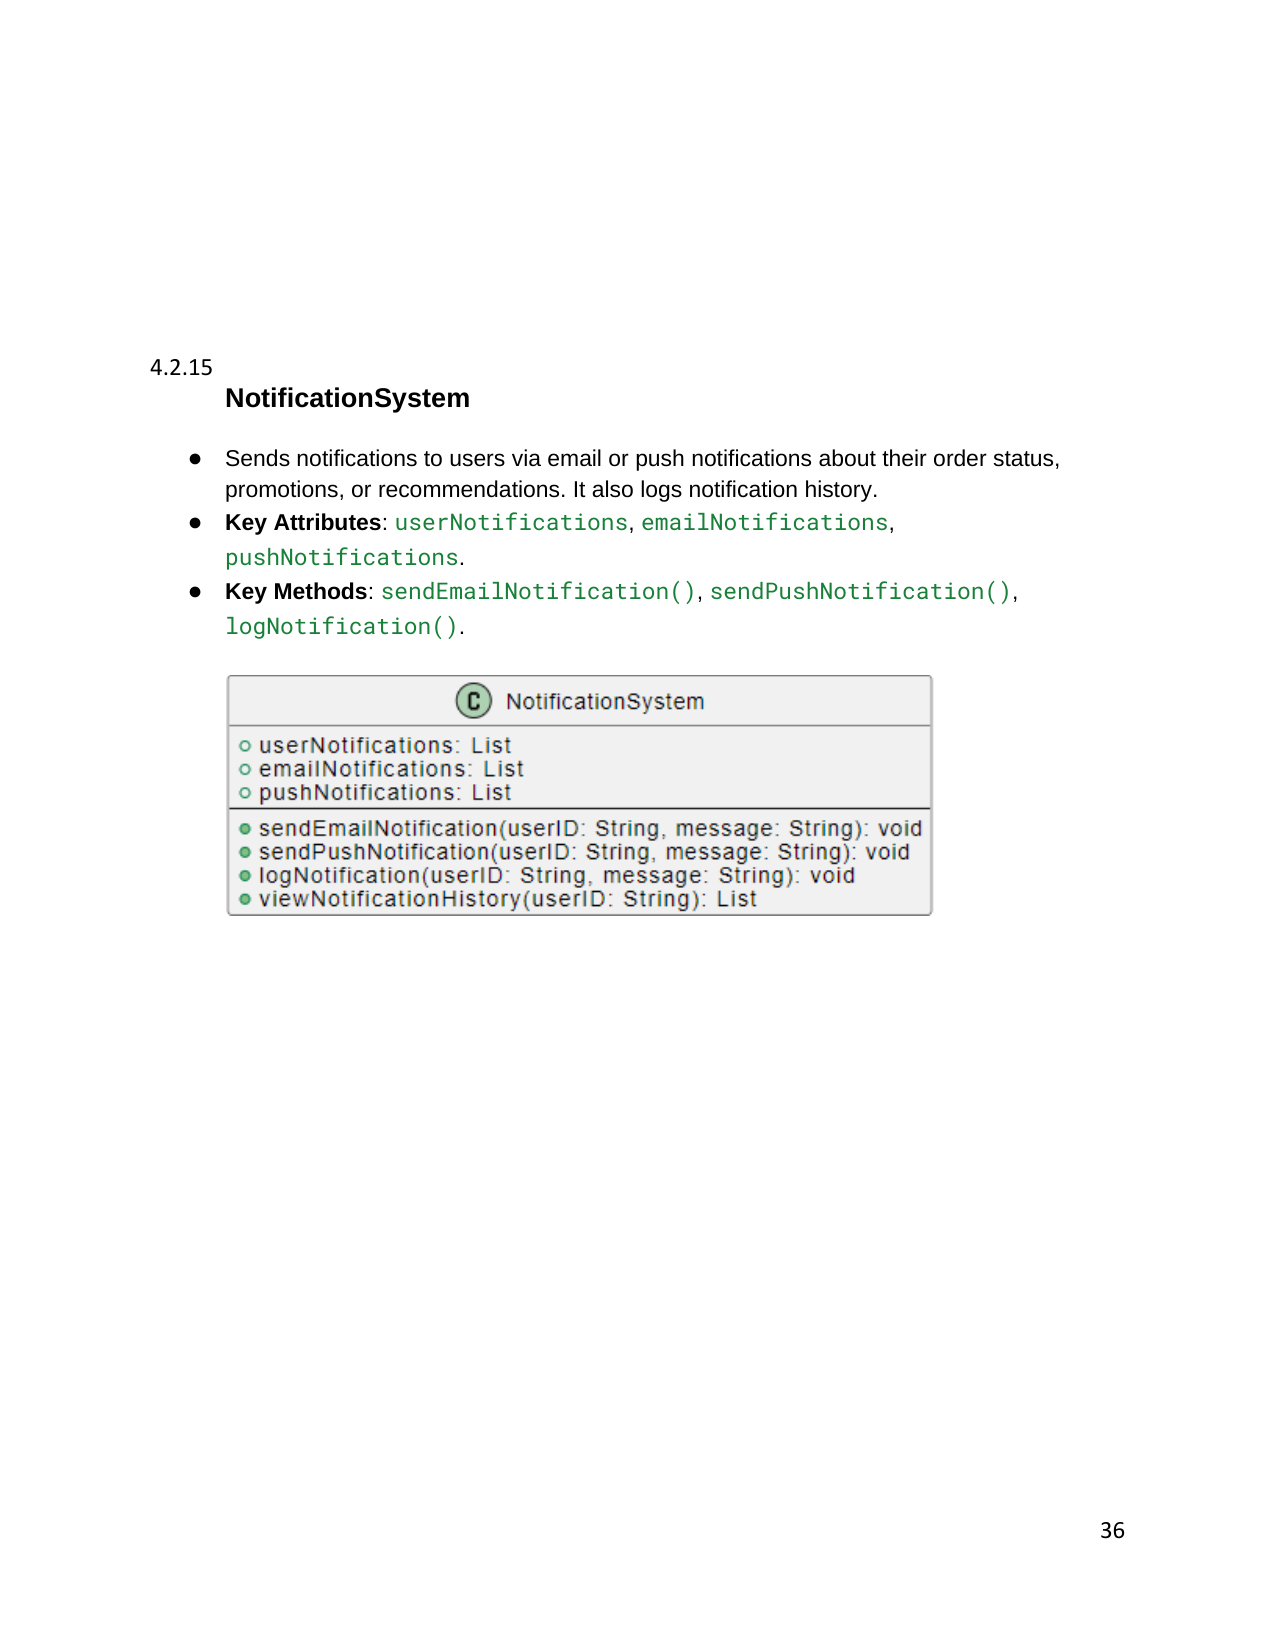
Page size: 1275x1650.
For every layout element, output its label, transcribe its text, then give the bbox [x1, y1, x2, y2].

list Key Attributes: userNotifications, emailNotifications, pushNotifications. [187, 506, 1125, 571]
list Sends notifications to users via email or push notifications about their order status, promotions, or recommendations. It also logs notification history. [187, 443, 1125, 502]
picture [225, 675, 935, 916]
list NotificationSystem [150, 351, 1125, 443]
